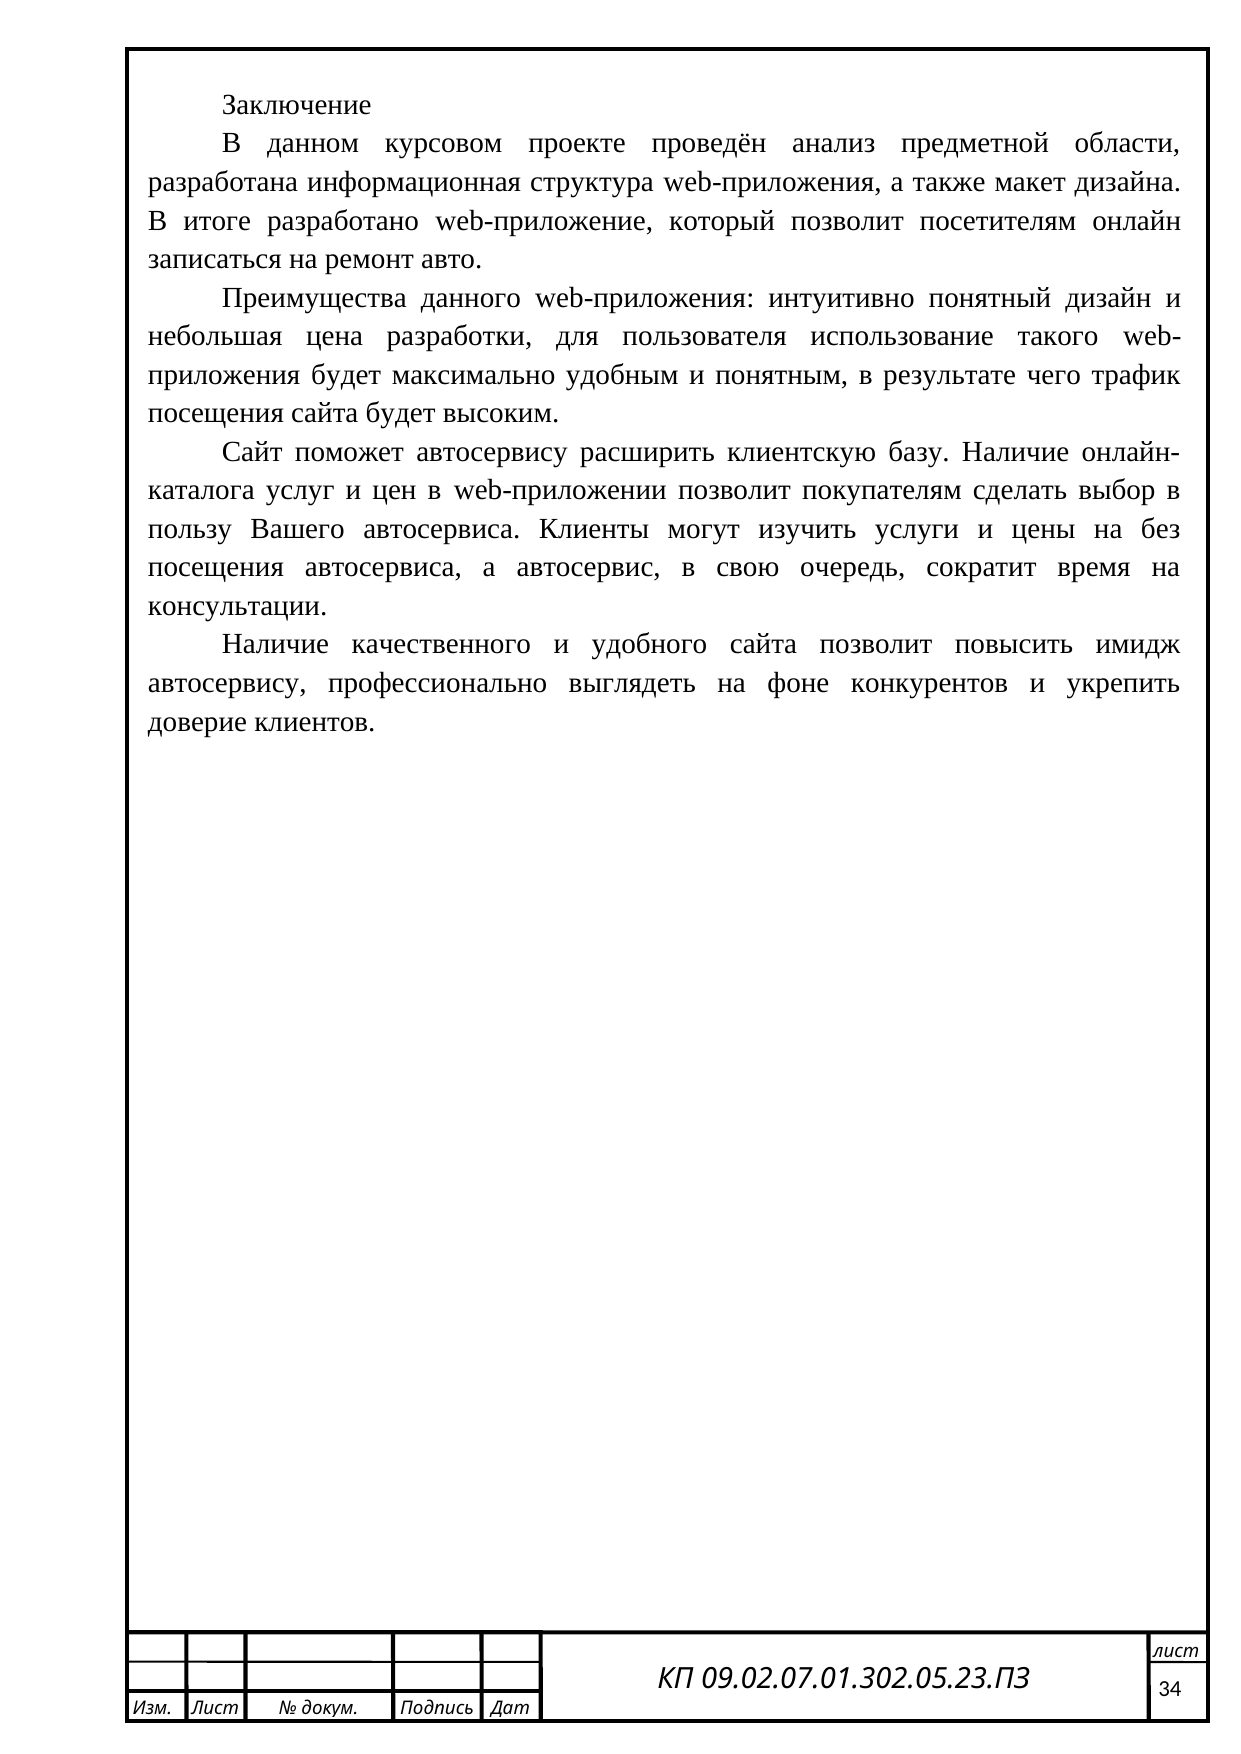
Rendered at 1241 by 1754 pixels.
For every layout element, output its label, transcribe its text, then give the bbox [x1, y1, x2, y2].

text Наличие качественного и удобного сайта позволит повысить имидж автосервису, профессионально выглядеть на фоне конкурентов и укрепить доверие клиентов. [148, 627, 1181, 737]
text Преимущества данного web-приложения: интуитивно понятный дизайн и небольшая цена разработки, для пользователя использование такого web-приложения будет максимально удобным и понятным, в результате чего трафик посещения сайта будет высоким. [148, 280, 1181, 429]
text В данном курсовом проекте проведён анализ предметной области, разработана информационная структура web-приложения, а также макет дизайна. В итоге разработано web-приложение, который позволит посетителям онлайн записаться на ремонт авто. [148, 126, 1181, 275]
subtitle Заключение [148, 87, 1181, 121]
text Сайт поможет автосервису расширить клиентскую базу. Наличие онлайн-каталога услуг и цен в web-приложении позволит покупателям сделать выбор в пользу Вашего автосервиса. Клиенты могут изучить услуги и цены на без посещения автосервиса, а автосервис, в свою очередь, сократит время на консультации. [148, 434, 1181, 622]
